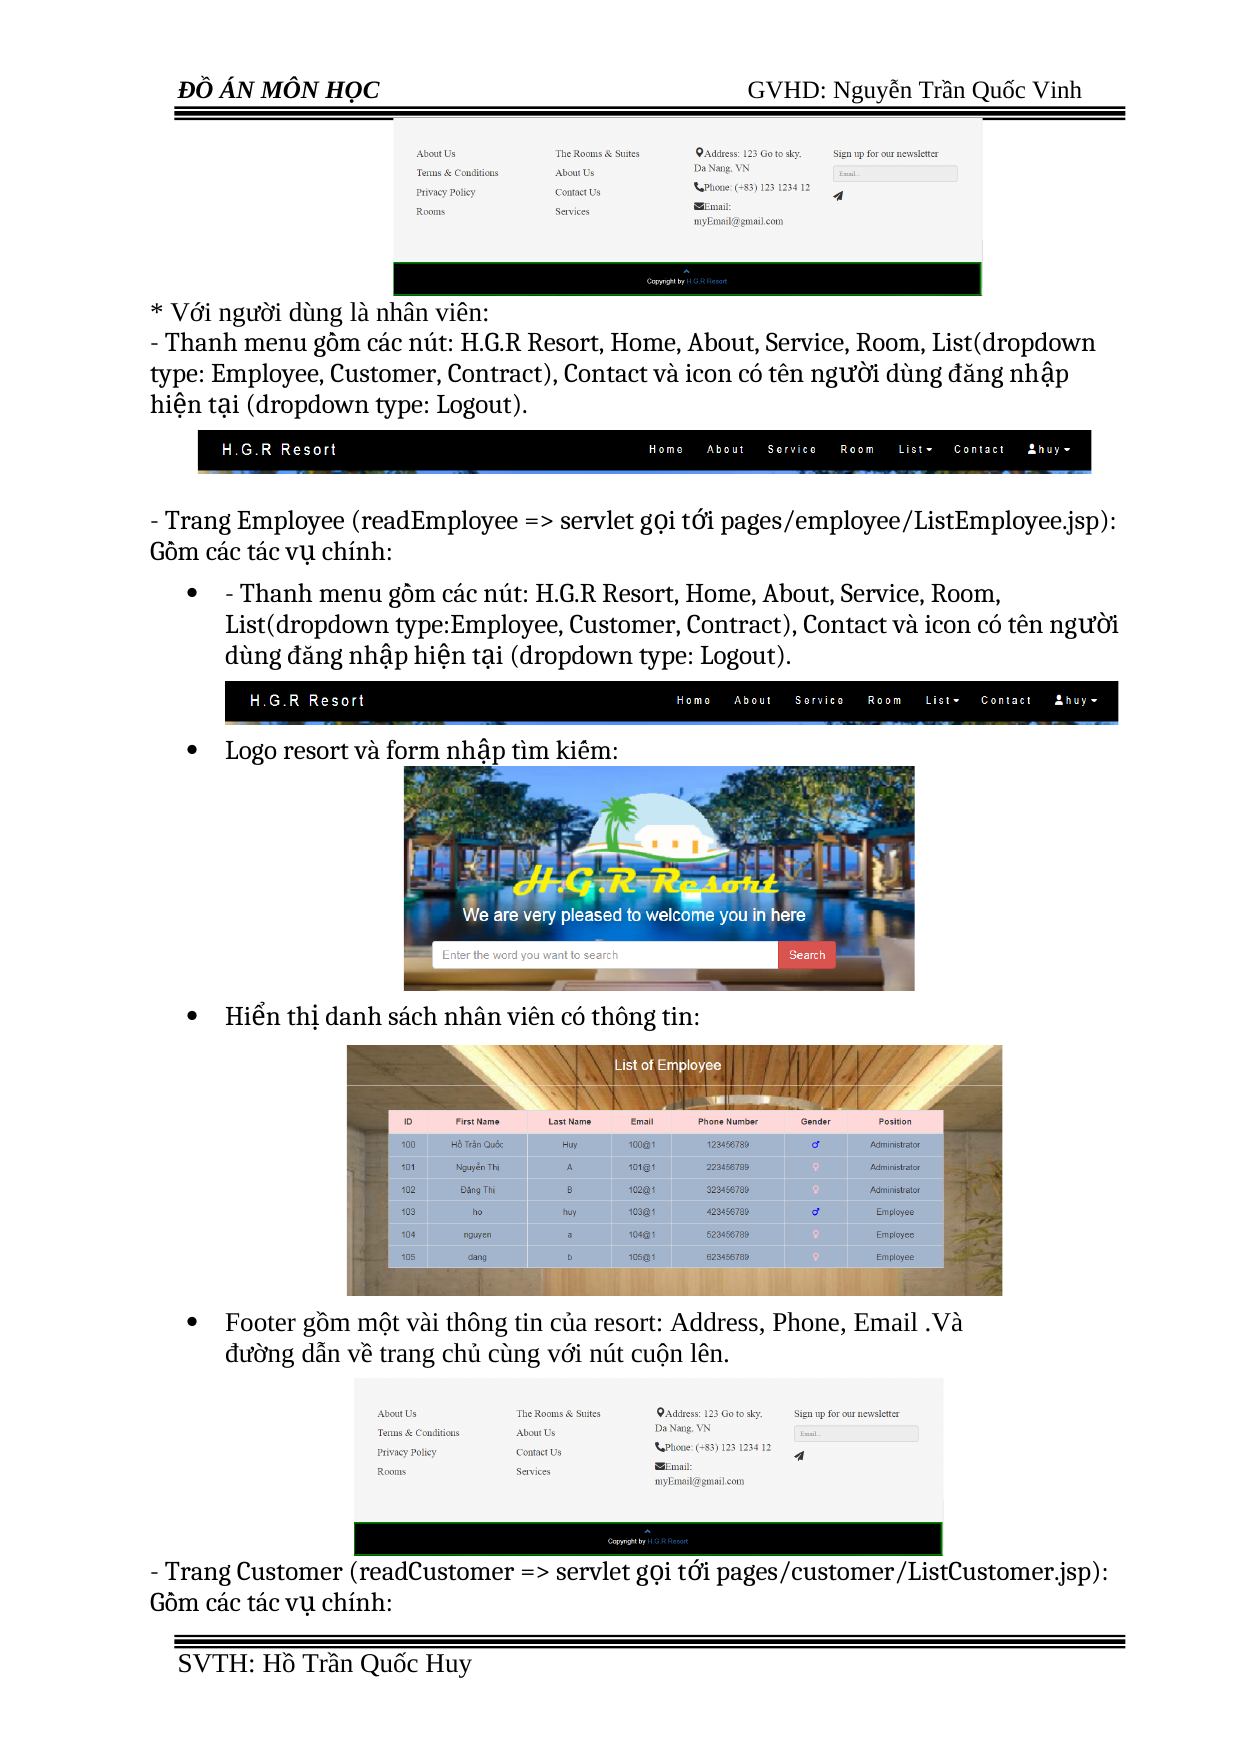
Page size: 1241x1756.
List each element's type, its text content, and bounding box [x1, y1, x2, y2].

picture [197, 430, 1092, 474]
text - Trang Customer (readCustomer => servlet gọi tới pages/customer/ListCustomer.jsp): [150, 1556, 1124, 1587]
picture [225, 681, 1119, 725]
text - Trang Employee (readEmployee => servlet gọi tới pages/employee/ListEmployee.jsp): [150, 505, 1124, 536]
picture [403, 766, 915, 991]
text Gồm các tác vụ chính: [150, 1587, 1124, 1618]
list Hiển thị danh sách nhân viên có thông tin: [187, 1001, 1124, 1032]
picture [346, 1042, 1003, 1296]
picture [354, 1378, 944, 1556]
text * Với người dùng là nhân viên: [150, 296, 1035, 327]
text Gồm các tác vụ chính: [150, 536, 1124, 567]
list Footer gồm một vài thông tin của resort: Address, Phone, Email .Và đường dẫn về trang chủ cùng với nút cuộn lên. [187, 1306, 1035, 1368]
picture [393, 118, 983, 296]
list Logo resort và form nhập tìm kiếm: [187, 735, 1124, 766]
text - Thanh menu gồm các nút: H.G.R Resort, Home, About, Service, Room, List(dropdown type: Employee, Customer, Contract), Contact và icon có tên người dùng đăng nhập hiện tại (dropdown type: Logout). [150, 327, 1124, 420]
list - Thanh menu gồm các nút: H.G.R Resort, Home, About, Service, Room, List(dropdown type:Employee, Customer, Contract), Contact và icon có tên người dùng đăng nhập hiện tại (dropdown type: Logout). [187, 578, 1124, 671]
